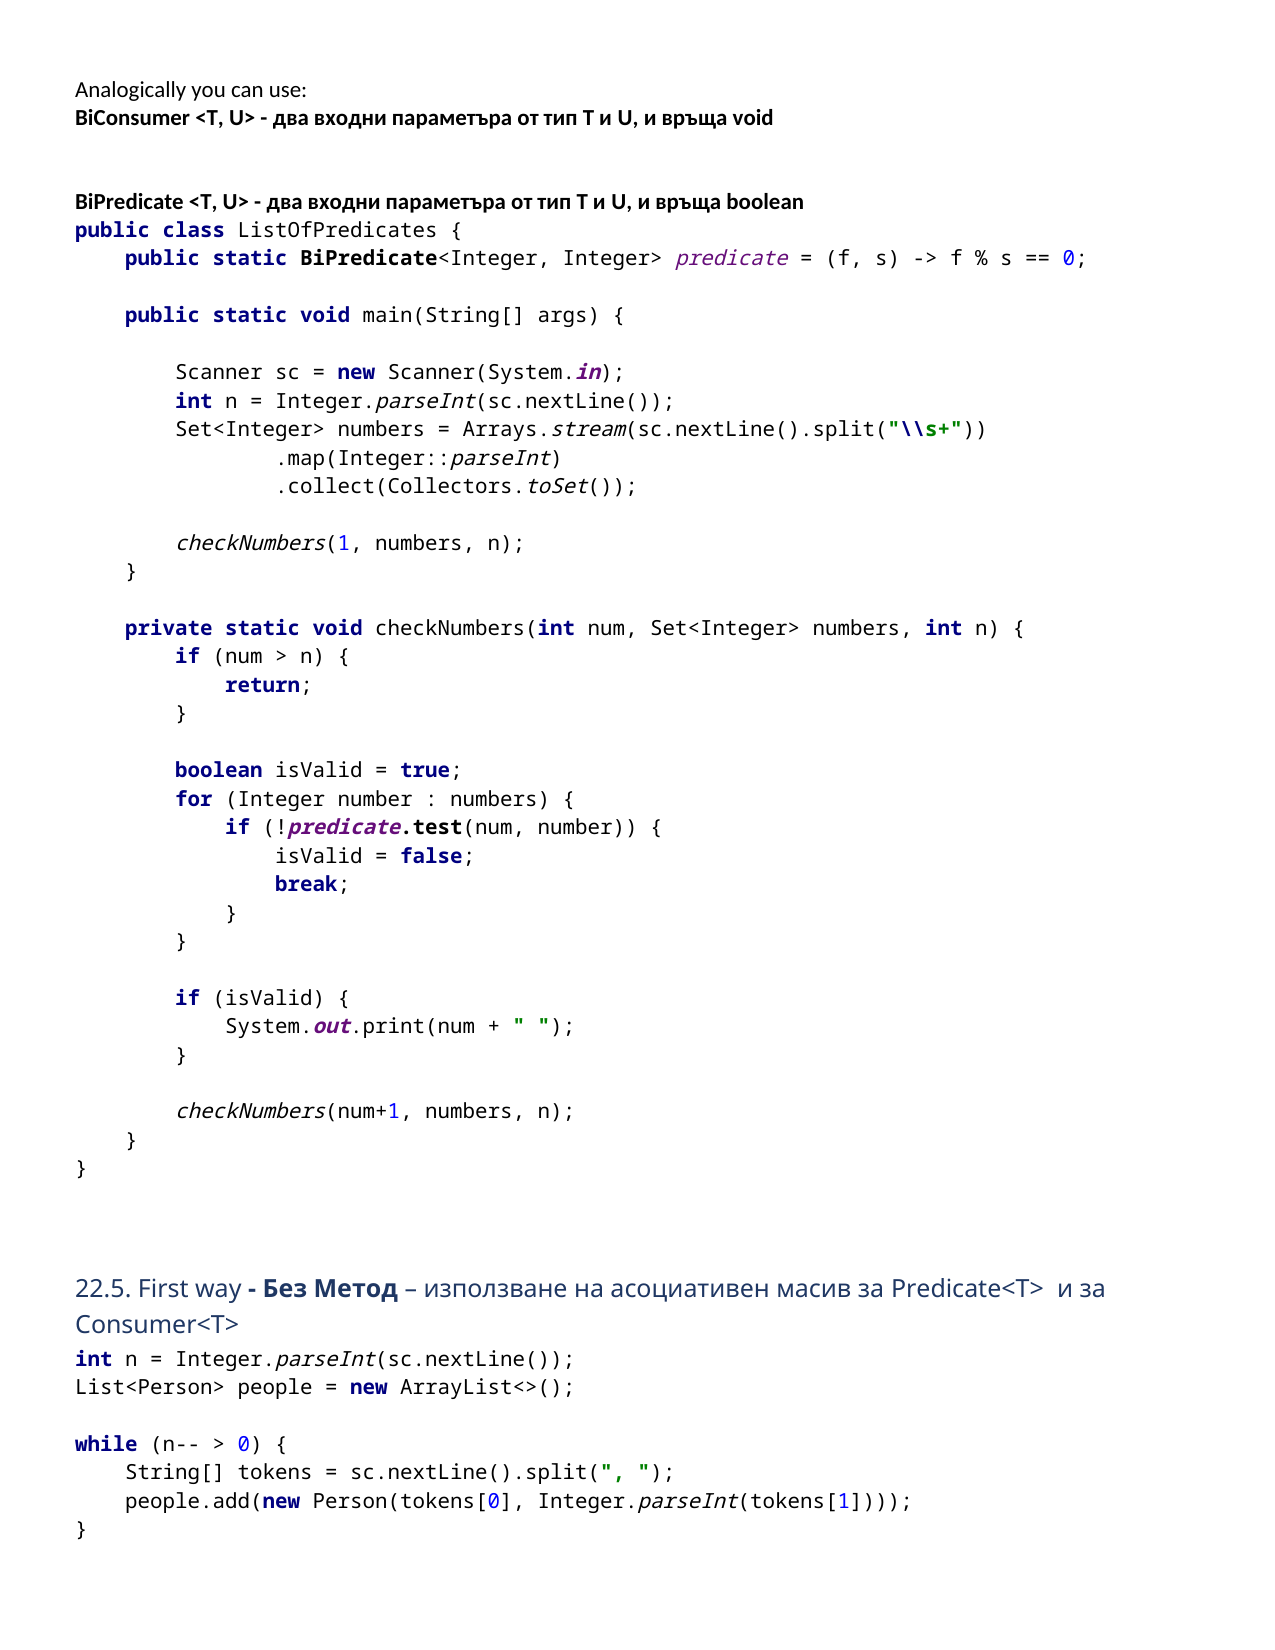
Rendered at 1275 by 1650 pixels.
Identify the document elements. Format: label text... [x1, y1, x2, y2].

text public class ListOfPredicates { public static BiPredicate<Integer, Integer> predicate = (f, s) -> f % s == 0; public static void main(String[] args) { Scanner sc = new Scanner(System.in); int n = Integer.parseInt(sc.nextLine()); Set<Integer> numbers = Arrays.stream(sc.nextLine().split("\\s+")) .map(Integer::parseInt) .collect(Collectors.toSet()); checkNumbers(1, numbers, n); } private static void checkNumbers(int num, Set<Integer> numbers, int n) { if (num > n) { return; } boolean isValid = true; for (Integer number : numbers) { if (!predicate.test(num, number)) { isValid = false; break; } } if (isValid) { System.out.print(num + " "); } checkNumbers(num+1, numbers, n); } } [75, 215, 1200, 1182]
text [75, 1344, 1200, 1571]
text BiConsumer <T, U> - два входни параметъра от тип Т и U, и връща void [75, 103, 1200, 131]
text Analogically you can use: [75, 75, 1200, 103]
subtitle 22.5. First way - Без Метод – използване на асоциативен масив за Predicate<T> и за Consumer<T> [75, 1270, 1200, 1341]
text BiPredicate <T, U> - два входни параметъра от тип Т и U, и връща boolean [75, 187, 1200, 215]
